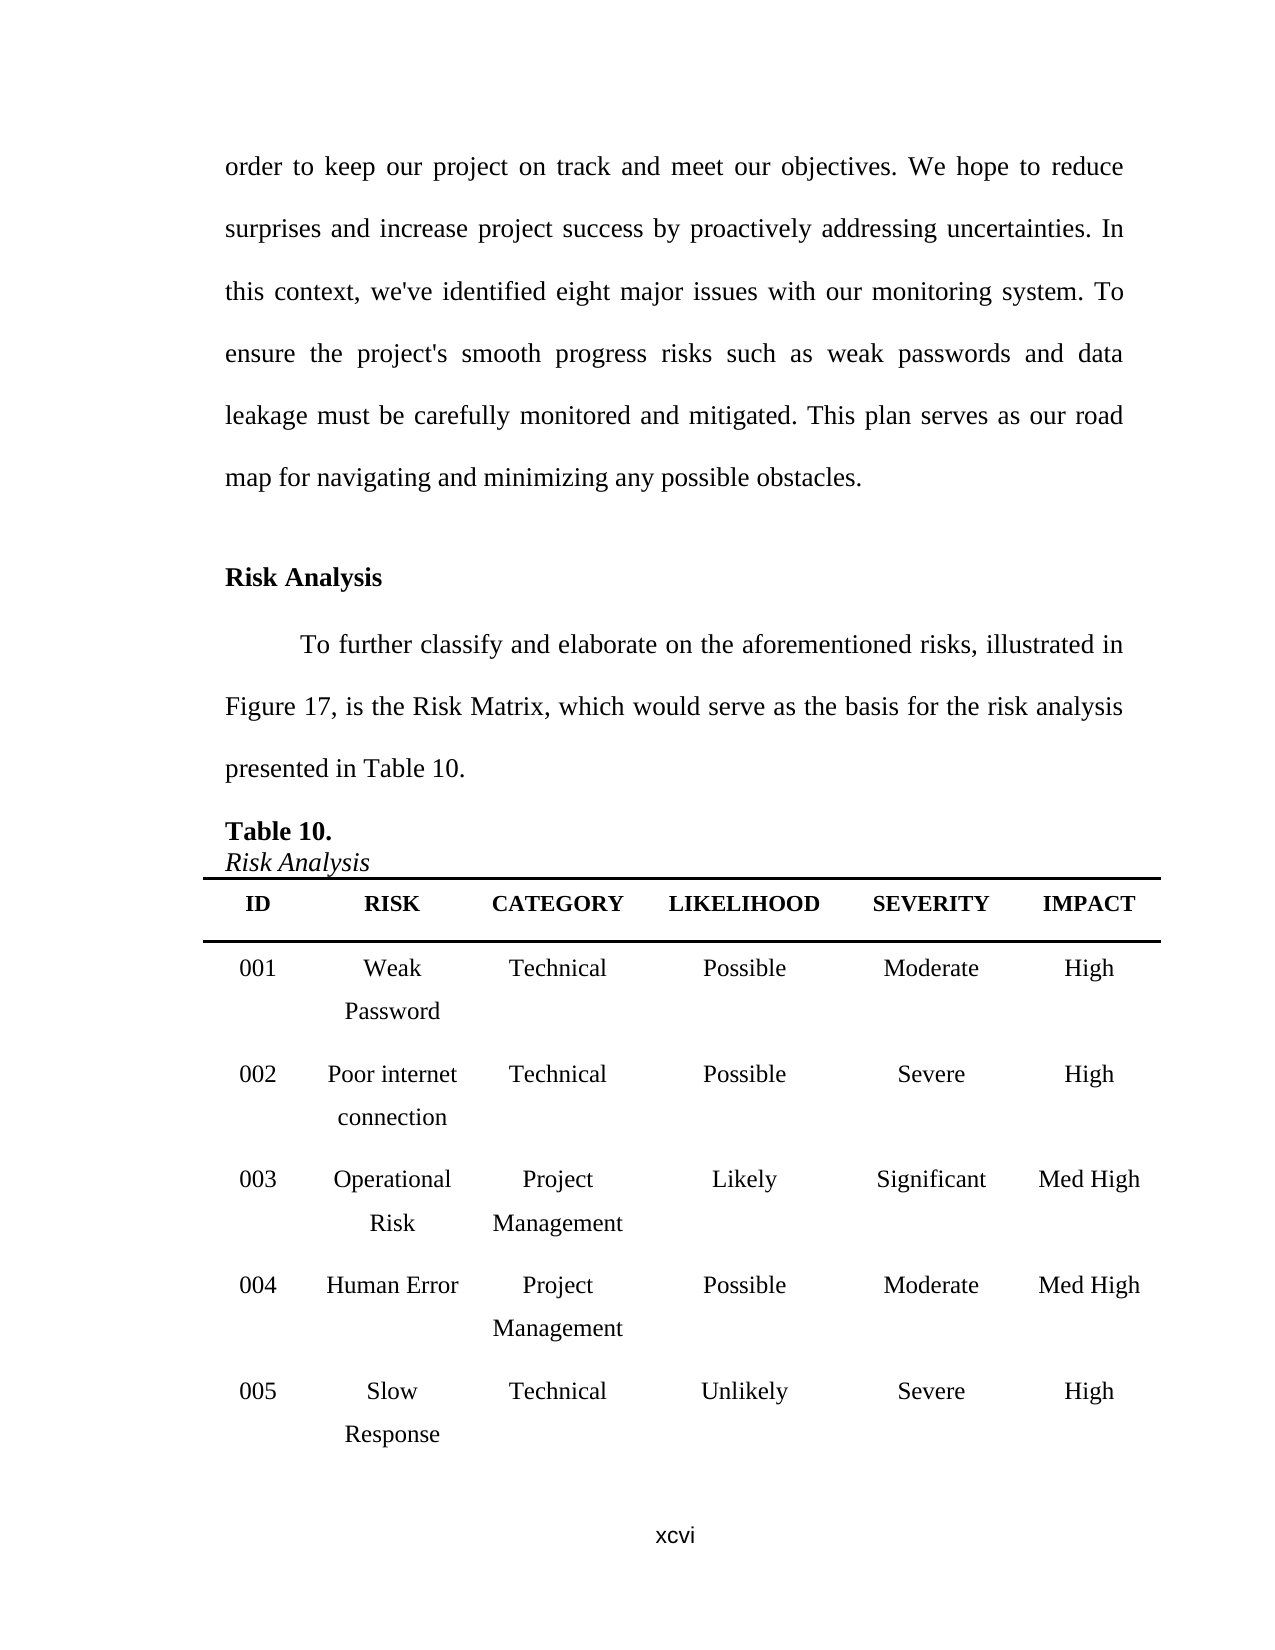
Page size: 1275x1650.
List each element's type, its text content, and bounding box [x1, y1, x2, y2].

table_cell 003 [203, 1154, 312, 1260]
table_cell Possible [644, 1048, 845, 1154]
table_cell Operational Risk [313, 1154, 472, 1260]
table_header IMPACT [1017, 880, 1161, 940]
table_cell Possible [644, 943, 845, 1048]
table_header SEVERITY [845, 880, 1017, 940]
table_cell Significant [845, 1154, 1017, 1260]
table_header LIKELIHOOD [644, 880, 845, 940]
subtitle Risk Analysis [225, 561, 1125, 592]
table_cell Med High [1017, 1260, 1161, 1366]
table_header RISK [313, 880, 472, 940]
table_cell Moderate [845, 943, 1017, 1048]
text Table 10. [225, 814, 1125, 846]
table_cell Weak Password [313, 943, 472, 1048]
table_cell Project Management [472, 1154, 644, 1260]
table_header CATEGORY [472, 880, 644, 940]
table_cell High [1017, 943, 1161, 1048]
table_cell Poor internet connection [313, 1048, 472, 1154]
table_cell Technical [472, 1048, 644, 1154]
table_cell Technical [472, 1366, 644, 1472]
table_cell Possible [644, 1260, 845, 1366]
table_cell 005 [203, 1366, 312, 1472]
table_cell Moderate [845, 1260, 1017, 1366]
table_cell 002 [203, 1048, 312, 1154]
table_cell High [1017, 1366, 1161, 1472]
table_cell Technical [472, 943, 644, 1048]
table_cell High [1017, 1048, 1161, 1154]
text To further classify and elaborate on the aforementioned risks, illustrated in Figure 17, is the Risk Matrix, which would serve as the basis for the risk analysis presented in Table 10. [225, 628, 1125, 783]
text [225, 150, 1125, 493]
table_cell Likely [644, 1154, 845, 1260]
table_cell Severe [845, 1048, 1017, 1154]
table_cell 004 [203, 1260, 312, 1366]
text Risk Analysis [225, 846, 1125, 877]
table_cell 001 [203, 943, 312, 1048]
table_cell Med High [1017, 1154, 1161, 1260]
table_cell Severe [845, 1366, 1017, 1472]
table_header ID [203, 880, 312, 940]
table_cell Slow Response [313, 1366, 472, 1472]
table_cell Project Management [472, 1260, 644, 1366]
table_cell Human Error [313, 1260, 472, 1366]
table_cell Unlikely [644, 1366, 845, 1472]
